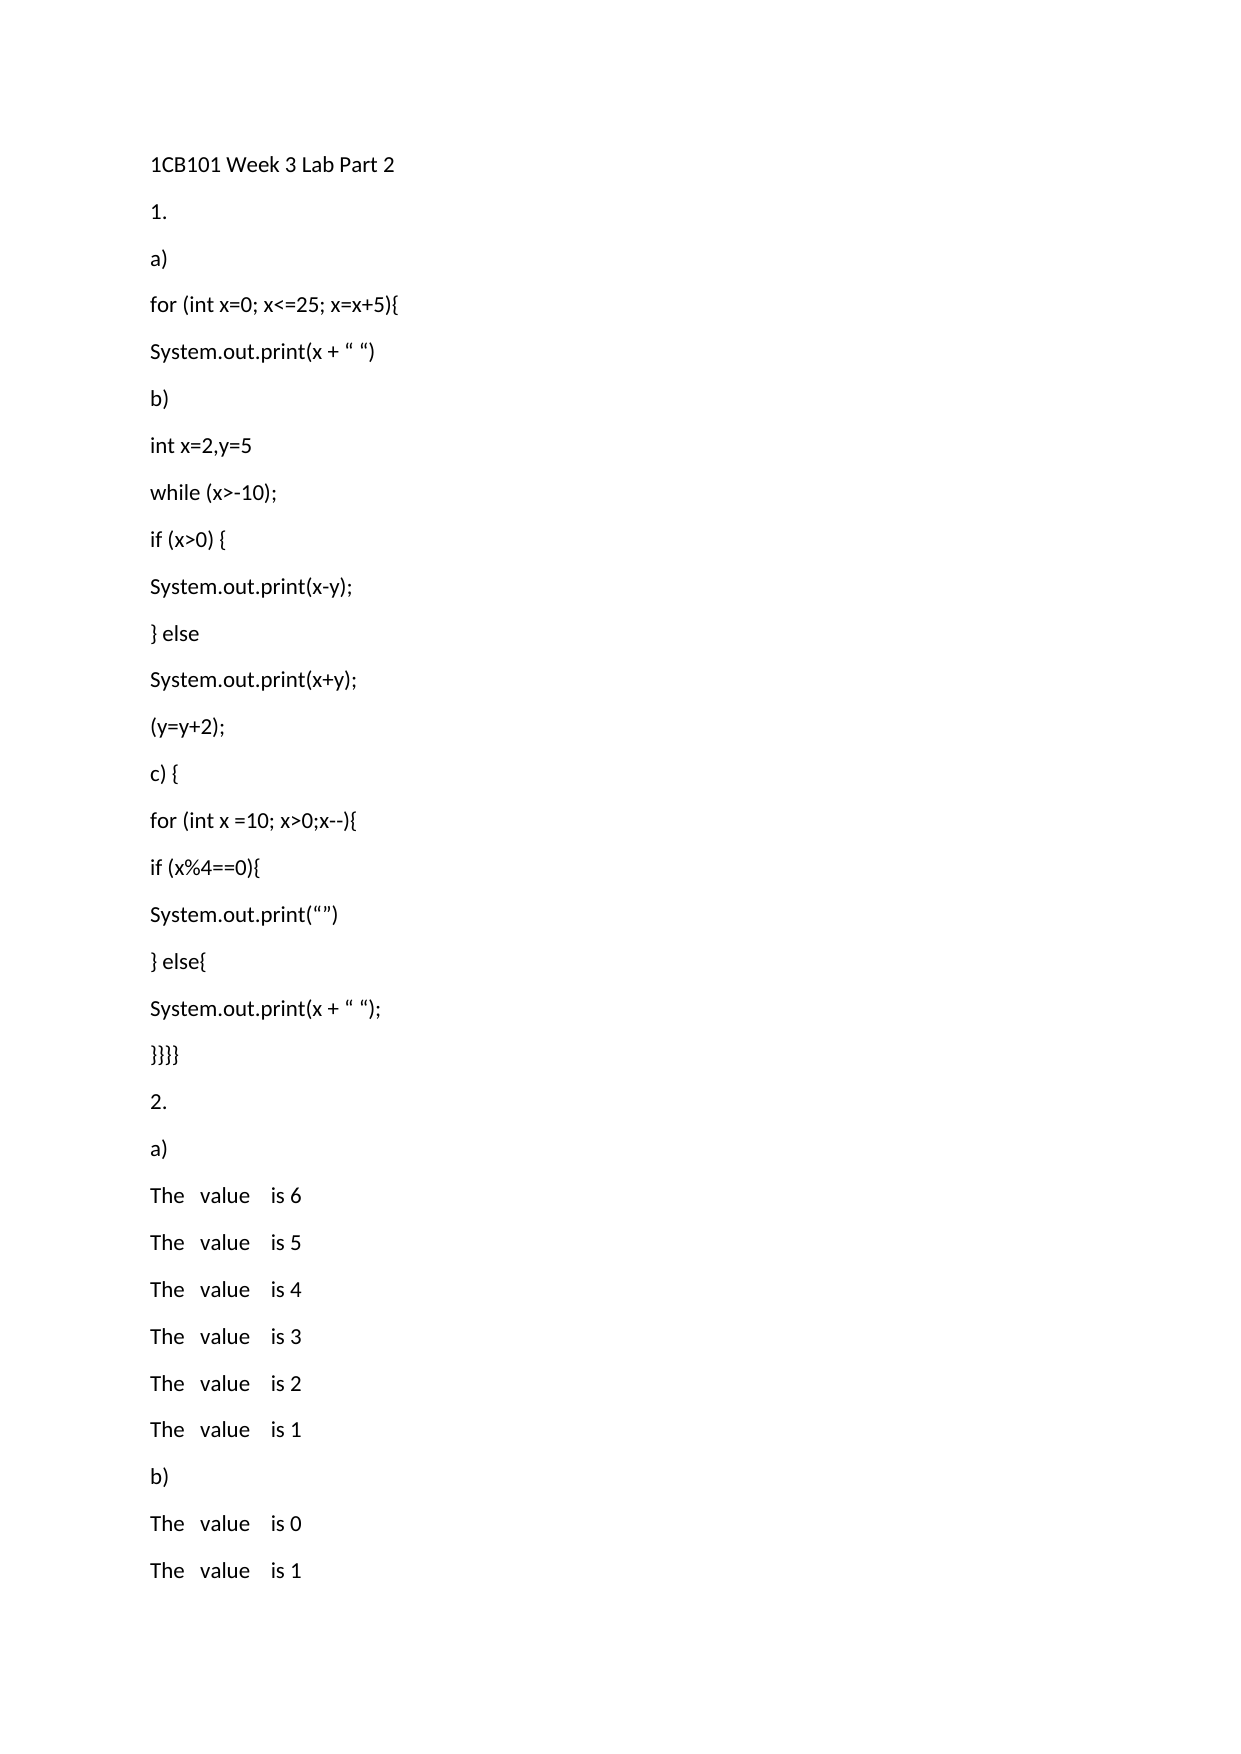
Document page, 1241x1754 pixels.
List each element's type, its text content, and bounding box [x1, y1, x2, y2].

text (y=y+2); [150, 712, 1090, 741]
text for (int x =10; x>0;x--){ [150, 806, 1090, 834]
text The value is 0 [150, 1509, 1090, 1537]
text The value is 5 [150, 1228, 1090, 1256]
text The value is 3 [150, 1322, 1090, 1350]
text 1CB101 Week 3 Lab Part 2 [150, 150, 1090, 178]
text if (x>0) { [150, 525, 1090, 553]
text c) { [150, 759, 1090, 787]
text System.out.print(x+y); [150, 666, 1090, 694]
text }}}} [150, 1041, 1090, 1069]
text b) [150, 1462, 1090, 1491]
text for (int x=0; x<=25; x=x+5){ [150, 291, 1090, 319]
text a) [150, 244, 1090, 272]
text The value is 6 [150, 1181, 1090, 1209]
text } else{ [150, 947, 1090, 975]
text int x=2,y=5 [150, 431, 1090, 459]
text The value is 2 [150, 1369, 1090, 1397]
text System.out.print(x-y); [150, 572, 1090, 600]
text System.out.print(“”) [150, 900, 1090, 928]
text while (x>-10); [150, 478, 1090, 506]
text if (x%4==0){ [150, 853, 1090, 881]
text The value is 4 [150, 1275, 1090, 1303]
text System.out.print(x + “ “) [150, 337, 1090, 366]
text The value is 1 [150, 1556, 1090, 1584]
text 1. [150, 197, 1090, 225]
text a) [150, 1134, 1090, 1162]
text System.out.print(x + “ “); [150, 994, 1090, 1022]
text 2. [150, 1087, 1090, 1116]
text b) [150, 384, 1090, 412]
text The value is 1 [150, 1416, 1090, 1444]
text } else [150, 619, 1090, 647]
